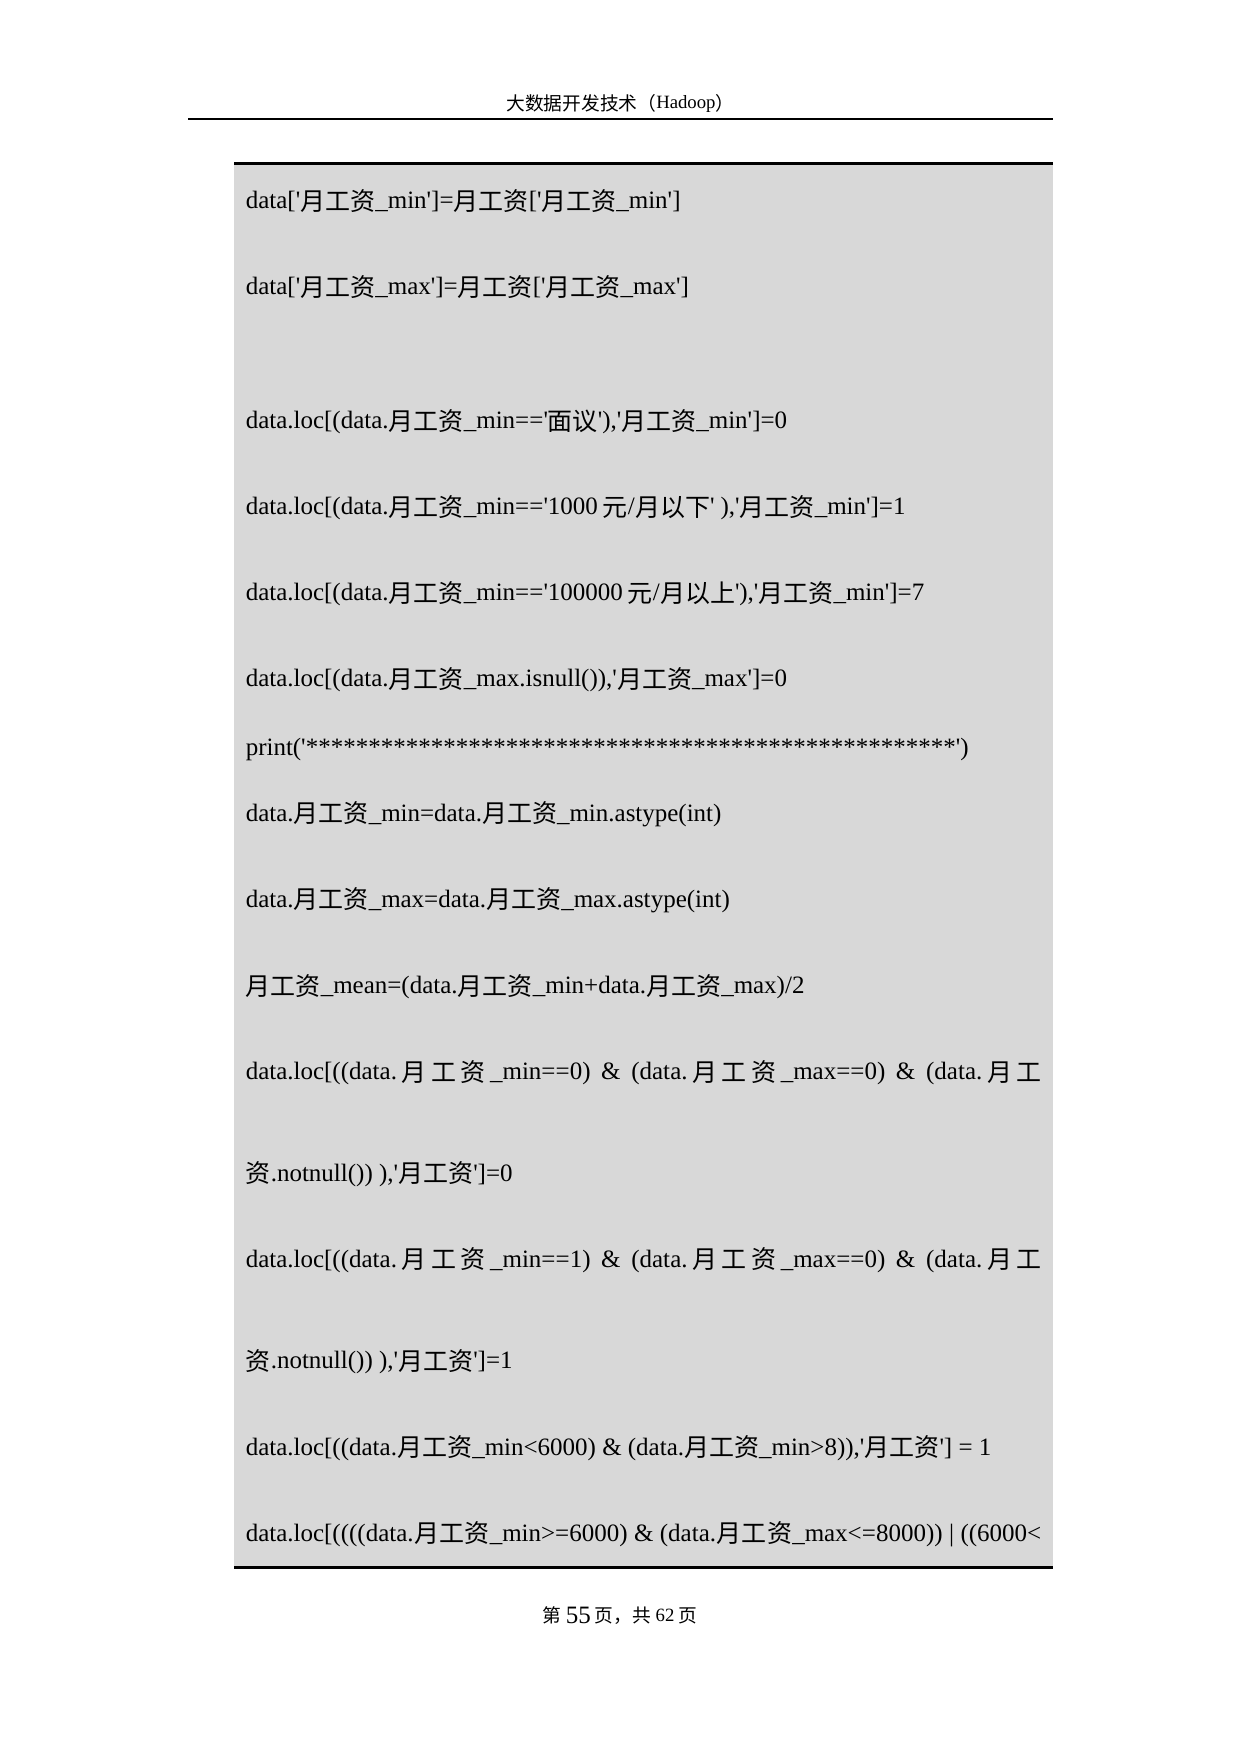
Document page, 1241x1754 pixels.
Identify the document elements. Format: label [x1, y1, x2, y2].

table_header [234, 165, 1053, 1566]
